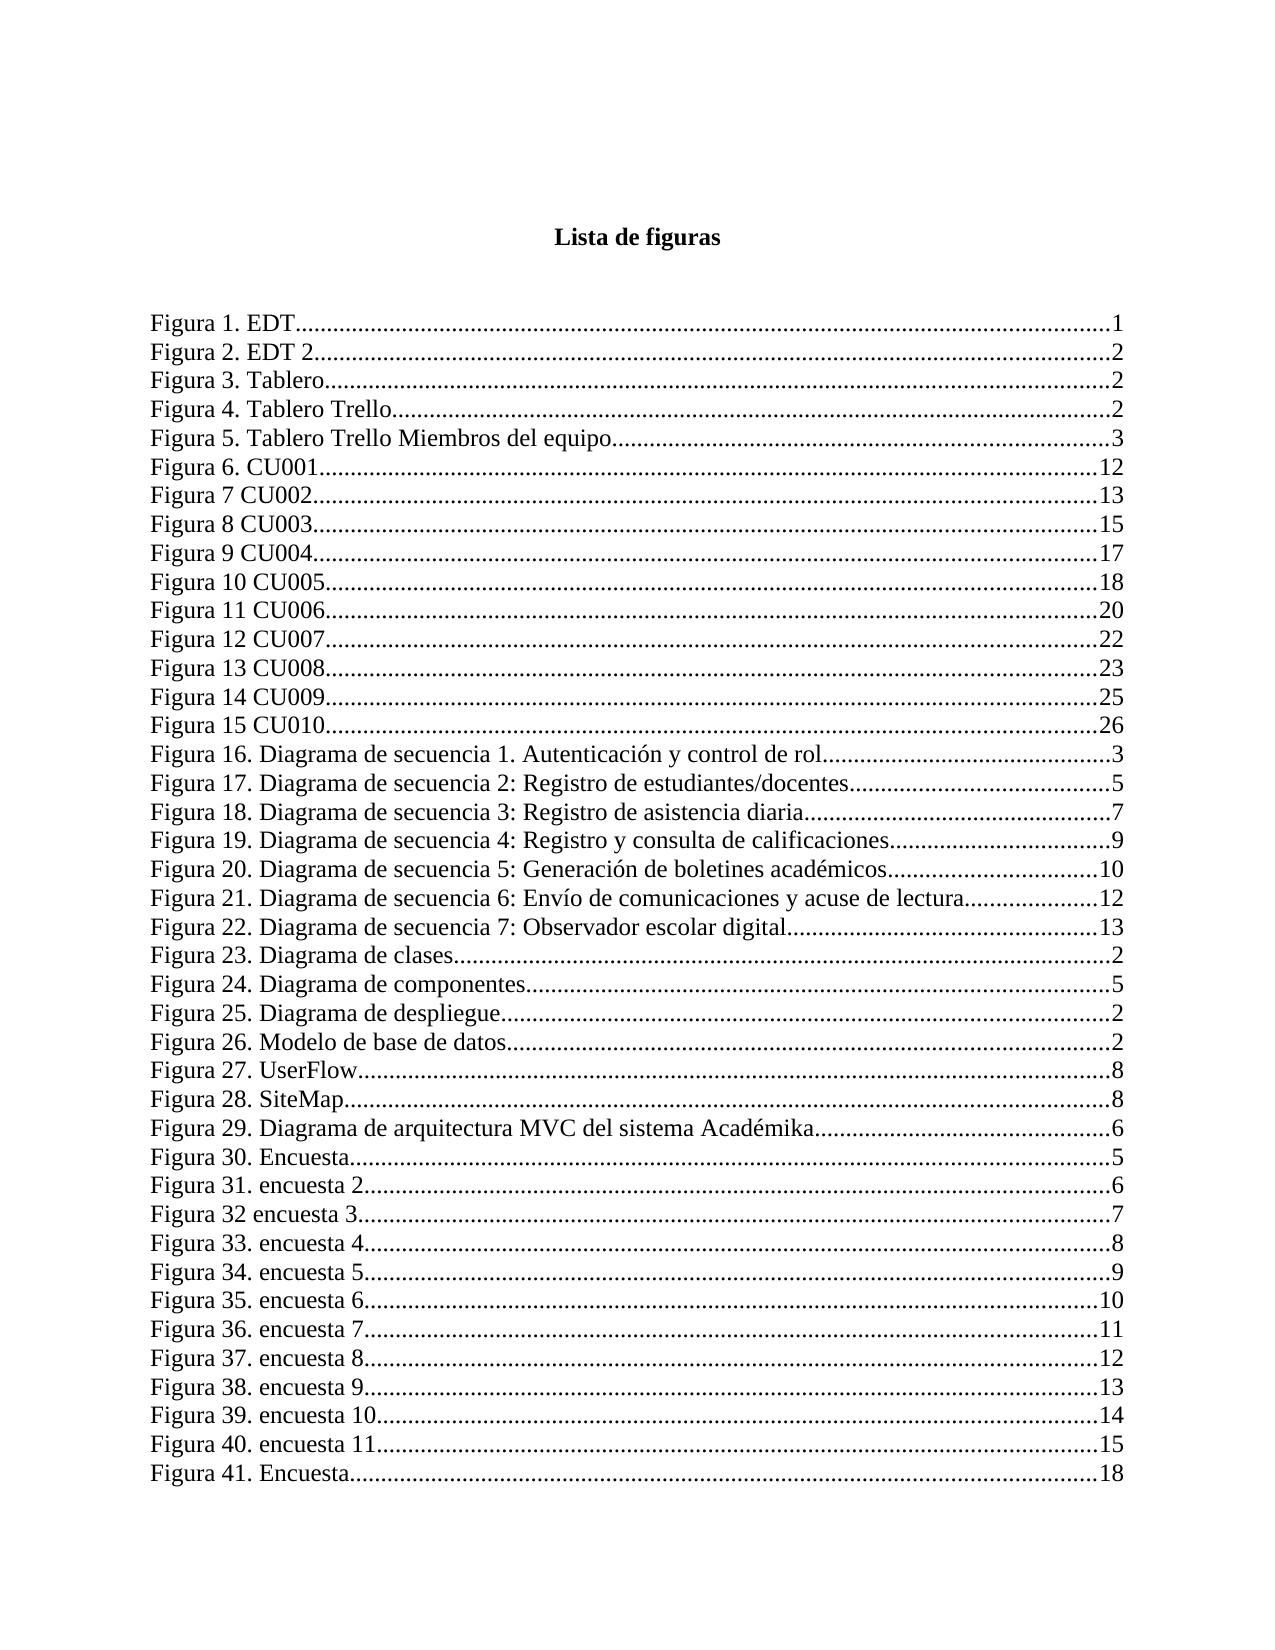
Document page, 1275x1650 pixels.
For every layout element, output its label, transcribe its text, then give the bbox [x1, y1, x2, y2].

text Figura 9 CU004 17 [150, 538, 1125, 567]
text Figura 19. Diagrama de secuencia 4: Registro y consulta de calificaciones 9 [150, 826, 1125, 854]
text Figura 15 CU010 26 [150, 711, 1125, 739]
text Figura 37. encuesta 8 12 [150, 1343, 1125, 1372]
text Figura 3. Tablero 2 [150, 366, 1125, 394]
text Figura 14 CU009 25 [150, 682, 1125, 711]
text Figura 39. encuesta 10 14 [150, 1401, 1125, 1429]
text Figura 24. Diagrama de componentes 5 [150, 969, 1125, 998]
text Figura 40. encuesta 11 15 [150, 1429, 1125, 1458]
text Figura 29. Diagrama de arquitectura MVC del sistema Académika 6 [150, 1113, 1125, 1142]
text Figura 20. Diagrama de secuencia 5: Generación de boletines académicos 10 [150, 854, 1125, 883]
text Figura 16. Diagrama de secuencia 1. Autenticación y control de rol 3 [150, 739, 1125, 768]
text Figura 12 CU007 22 [150, 624, 1125, 653]
text Figura 33. encuesta 4 8 [150, 1228, 1125, 1257]
text Figura 27. UserFlow 8 [150, 1056, 1125, 1084]
text Figura 17. Diagrama de secuencia 2: Registro de estudiantes/docentes 5 [150, 768, 1125, 797]
text Figura 26. Modelo de base de datos 2 [150, 1027, 1125, 1056]
text Figura 32 encuesta 3 7 [150, 1199, 1125, 1228]
text Figura 30. Encuesta 5 [150, 1142, 1125, 1171]
text Figura 8 CU003 15 [150, 509, 1125, 538]
text Figura 7 CU002 13 [150, 481, 1125, 509]
text Figura 10 CU005 18 [150, 567, 1125, 596]
text Figura 41. Encuesta 18 [150, 1458, 1125, 1487]
text Figura 6. CU001 12 [150, 452, 1125, 481]
text Figura 28. SiteMap 8 [150, 1084, 1125, 1113]
text Figura 31. encuesta 2 6 [150, 1171, 1125, 1199]
text Figura 23. Diagrama de clases 2 [150, 941, 1125, 969]
text Figura 38. encuesta 9 13 [150, 1372, 1125, 1401]
text Figura 1. EDT 1 [150, 308, 1125, 337]
text Figura 11 CU006 20 [150, 596, 1125, 624]
text Figura 34. encuesta 5 9 [150, 1257, 1125, 1286]
text Figura 25. Diagrama de despliegue 2 [150, 998, 1125, 1027]
text Figura 5. Tablero Trello Miembros del equipo 3 [150, 423, 1125, 452]
text Figura 18. Diagrama de secuencia 3: Registro de asistencia diaria 7 [150, 797, 1125, 826]
text Figura 21. Diagrama de secuencia 6: Envío de comunicaciones y acuse de lectura 12 [150, 883, 1125, 912]
text Figura 4. Tablero Trello 2 [150, 394, 1125, 423]
text Figura 13 CU008 23 [150, 653, 1125, 682]
text Figura 2. EDT 2 2 [150, 337, 1125, 366]
text Figura 36. encuesta 7 11 [150, 1314, 1125, 1343]
text Lista de figuras [150, 222, 1125, 251]
text Figura 22. Diagrama de secuencia 7: Observador escolar digital 13 [150, 912, 1125, 941]
text Figura 35. encuesta 6 10 [150, 1286, 1125, 1314]
